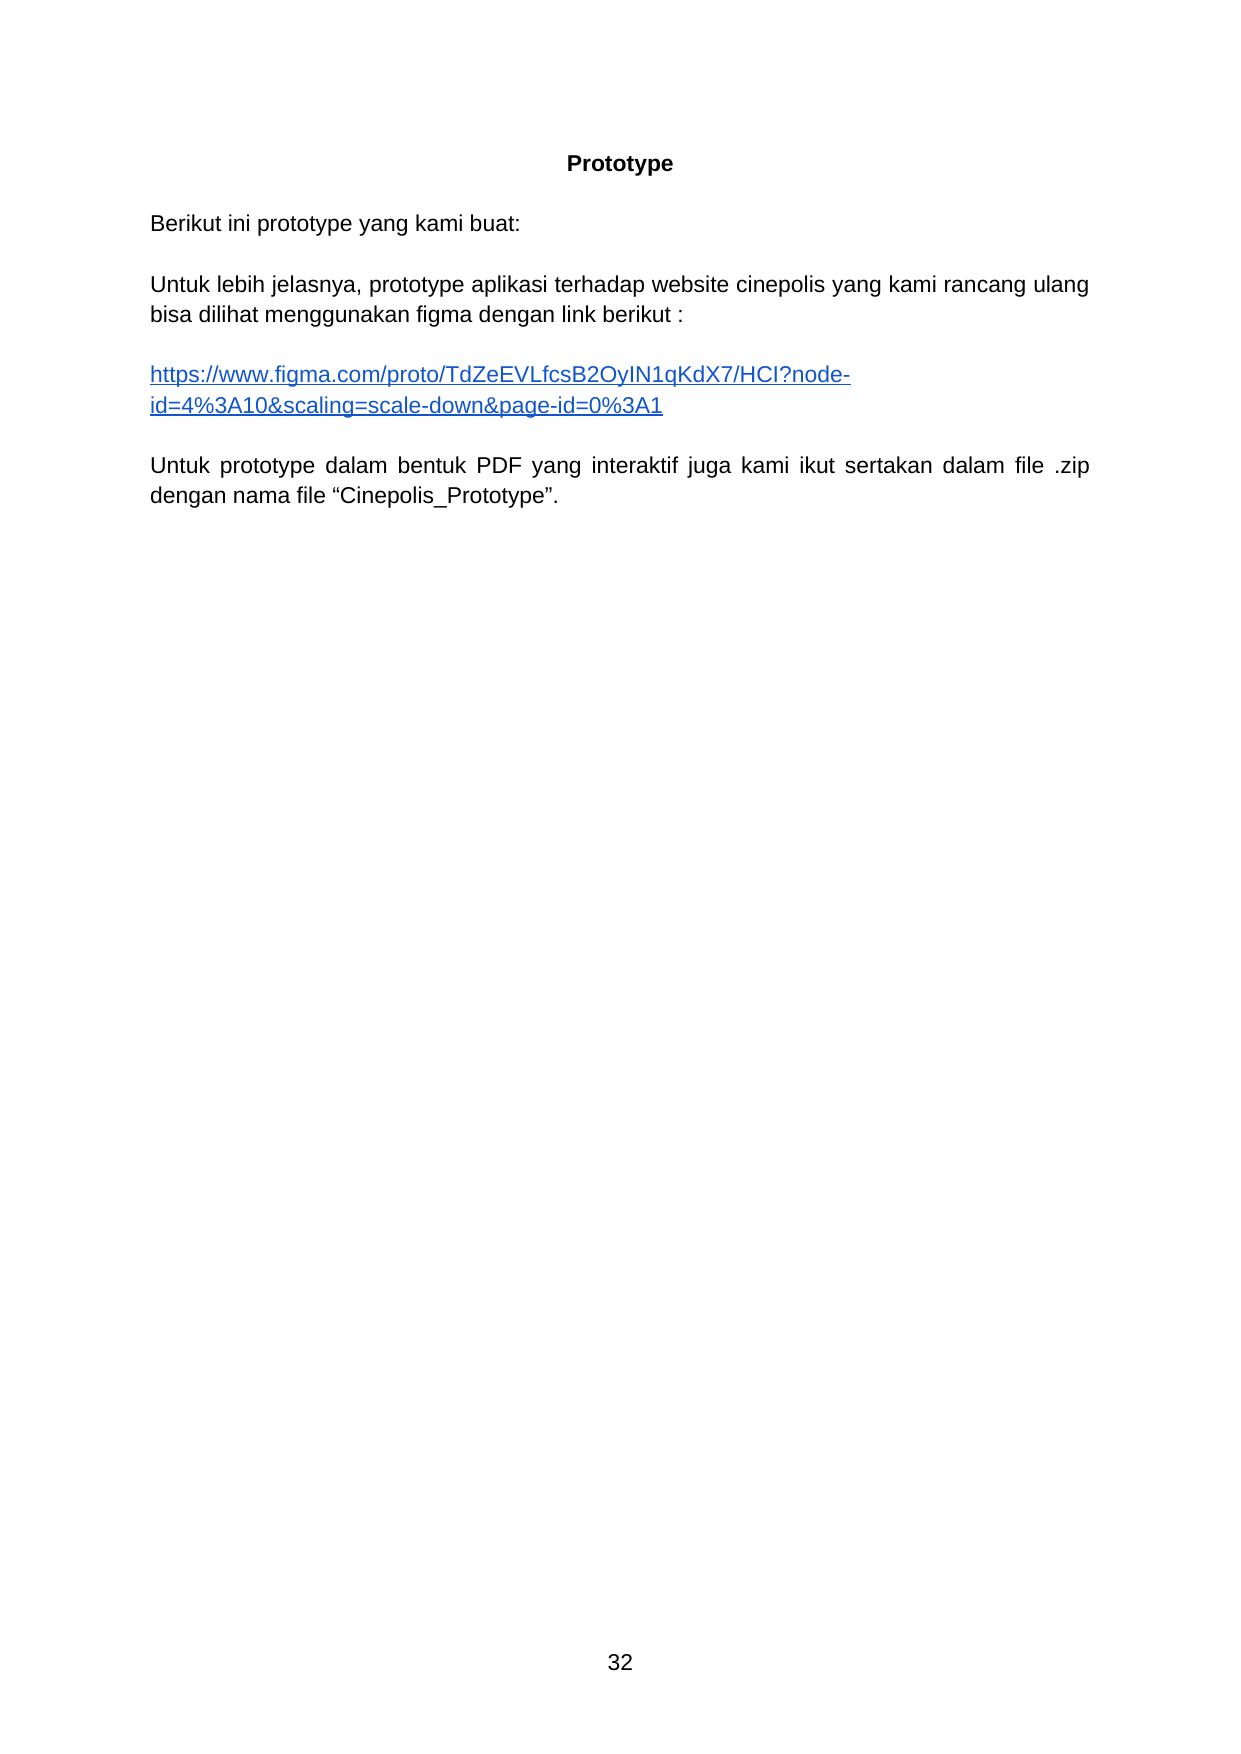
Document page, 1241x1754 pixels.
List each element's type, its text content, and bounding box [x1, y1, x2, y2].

text Prototype [150, 150, 1090, 176]
text Berikut ini prototype yang kami buat: [150, 210, 1090, 237]
text https://www.figma.com/proto/TdZeEVLfcsB2OyIN1qKdX7/HCI?node-id=4%3A10&scaling=scale-down&page-id=0%3A1 [150, 361, 1090, 418]
text Untuk lebih jelasnya, prototype aplikasi terhadap website cinepolis yang kami rancang ulang bisa dilihat menggunakan figma dengan link berikut : [150, 271, 1090, 327]
text Untuk prototype dalam bentuk PDF yang interaktif juga kami ikut sertakan dalam file .zip dengan nama file “Cinepolis_Prototype”. [150, 452, 1090, 509]
